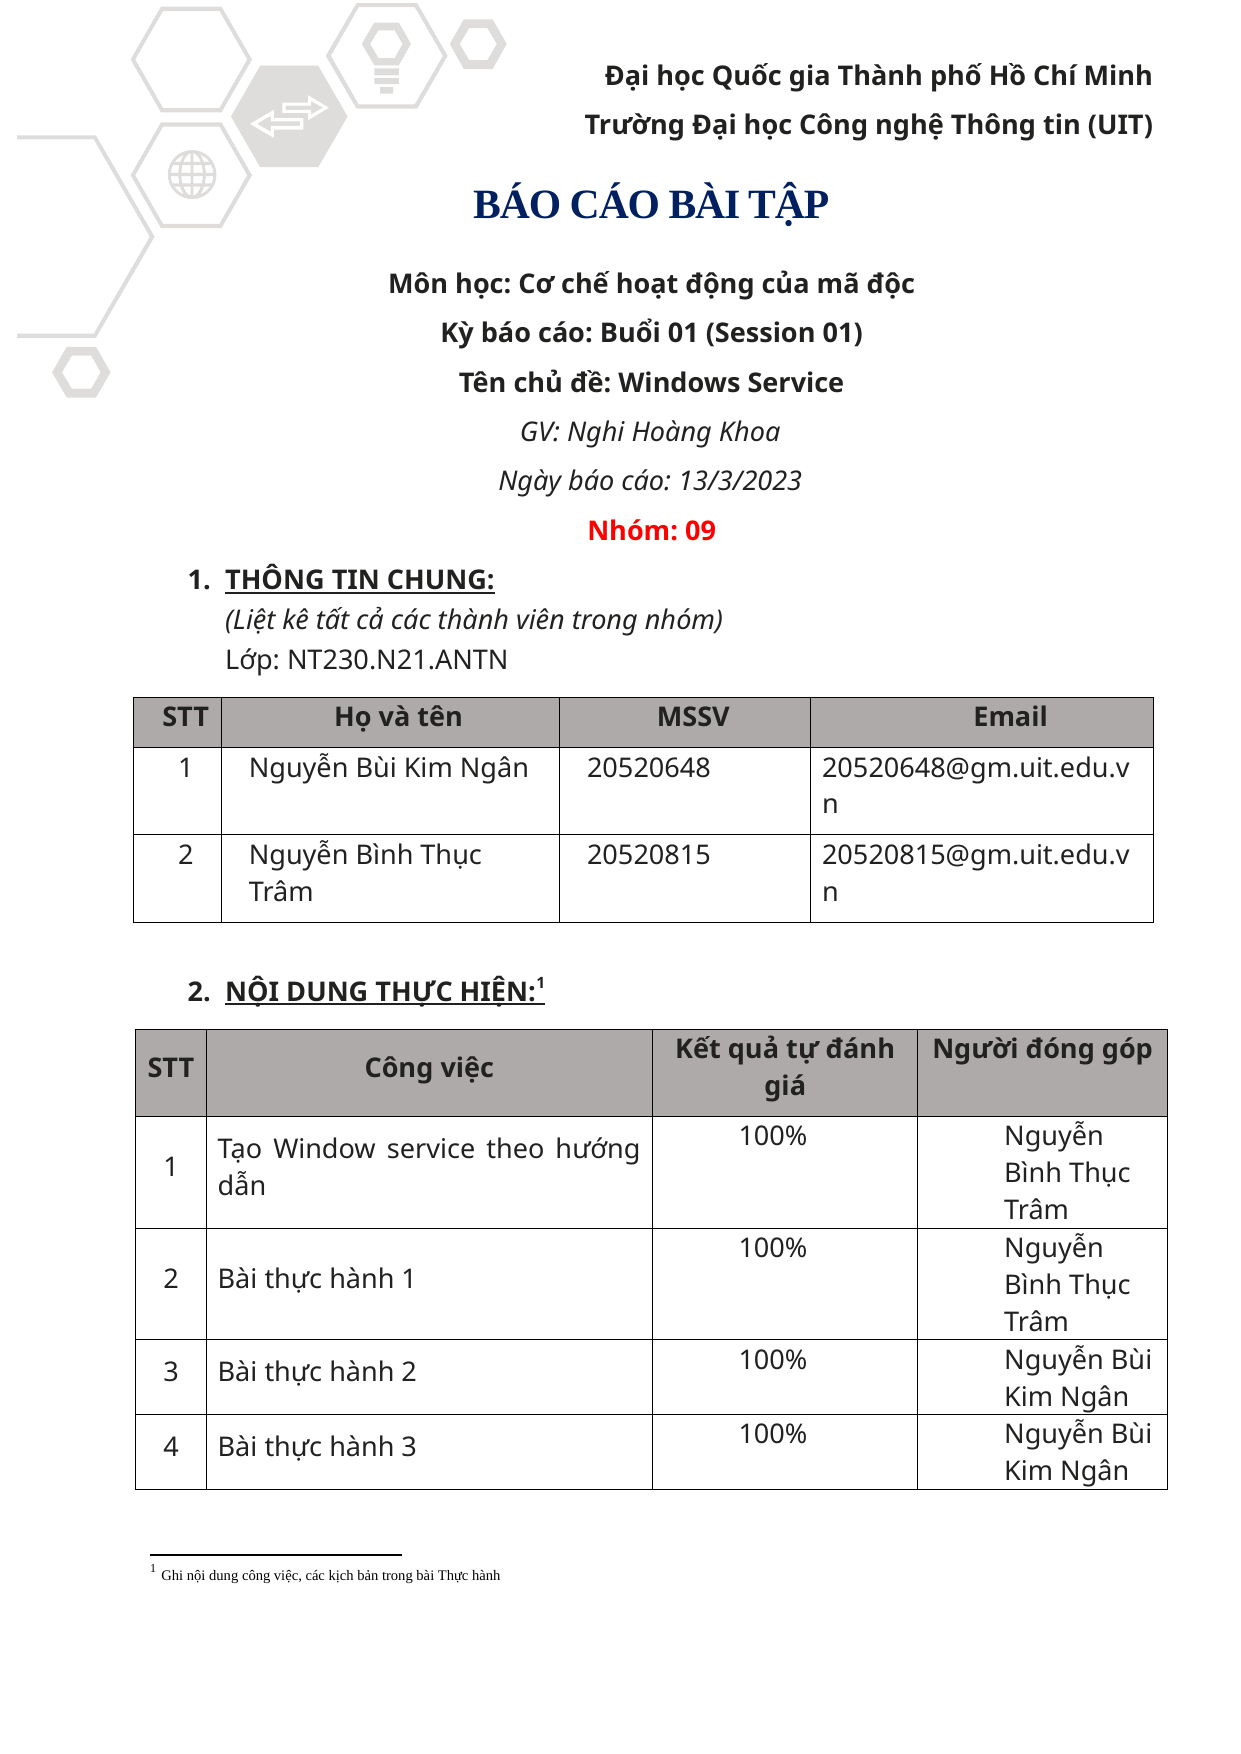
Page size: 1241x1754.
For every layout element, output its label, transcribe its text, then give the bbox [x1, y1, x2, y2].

table_cell 1 [134, 748, 221, 834]
table_cell Tạo Window service theo hướng dẫn [207, 1117, 652, 1227]
table_cell 2 [134, 835, 221, 922]
table_cell Bài thực hành 3 [207, 1415, 652, 1489]
table_cell Nguyễn Bùi Kim Ngân [918, 1415, 1167, 1489]
text Tên chủ đề: Windows Service [150, 363, 1153, 400]
table_header Công việc [207, 1030, 652, 1116]
table_cell 100% [653, 1415, 917, 1489]
list NỘI DUNG THỰC HIỆN: [187, 972, 1153, 1009]
table_header Người đóng góp [918, 1030, 1167, 1116]
text GV: Nghi Hoàng Khoa [150, 412, 1153, 449]
table_cell 20520815 [560, 835, 810, 922]
table_cell 3 [136, 1340, 206, 1414]
table_cell Nguyễn Bình Thục Trâm [222, 835, 559, 922]
list THÔNG TIN CHUNG: [187, 561, 1153, 597]
table_cell 4 [136, 1415, 206, 1489]
table_header Email [811, 698, 1153, 747]
text Nhóm: 09 [150, 511, 1153, 548]
table_header STT [134, 698, 221, 747]
table_cell Nguyễn Bùi Kim Ngân [222, 748, 559, 834]
list Lớp: NT230.N21.ANTN [225, 640, 1153, 677]
text Ngày báo cáo: 13/3/2023 [150, 462, 1153, 499]
title BÁO CÁO BÀI TẬP [150, 180, 1153, 228]
table_cell 100% [653, 1117, 917, 1227]
table_cell Bài thực hành 1 [207, 1229, 652, 1339]
table_header STT [136, 1030, 206, 1116]
table_cell 20520648@gm.uit.edu.vn [811, 748, 1153, 834]
table_cell 20520648 [560, 748, 810, 834]
table_cell 20520815@gm.uit.edu.vn [811, 835, 1153, 922]
table_cell Nguyễn Bùi Kim Ngân [918, 1340, 1167, 1414]
list (Liệt kê tất cả các thành viên trong nhóm) [225, 600, 1153, 637]
table_cell 100% [653, 1229, 917, 1339]
text Môn học: Cơ chế hoạt động của mã độc [150, 264, 1153, 301]
table_header MSSV [560, 698, 810, 747]
table_cell 100% [653, 1340, 917, 1414]
table_cell 2 [136, 1229, 206, 1339]
table_header Kết quả tự đánh giá [653, 1030, 917, 1116]
table_cell 1 [136, 1117, 206, 1227]
table_cell Nguyễn Bình Thục Trâm [918, 1117, 1167, 1227]
table_cell Bài thực hành 2 [207, 1340, 652, 1414]
table_header Họ và tên [222, 698, 559, 747]
text Kỳ báo cáo: Buổi 01 (Session 01) [150, 314, 1153, 351]
table_cell Nguyễn Bình Thục Trâm [918, 1229, 1167, 1339]
